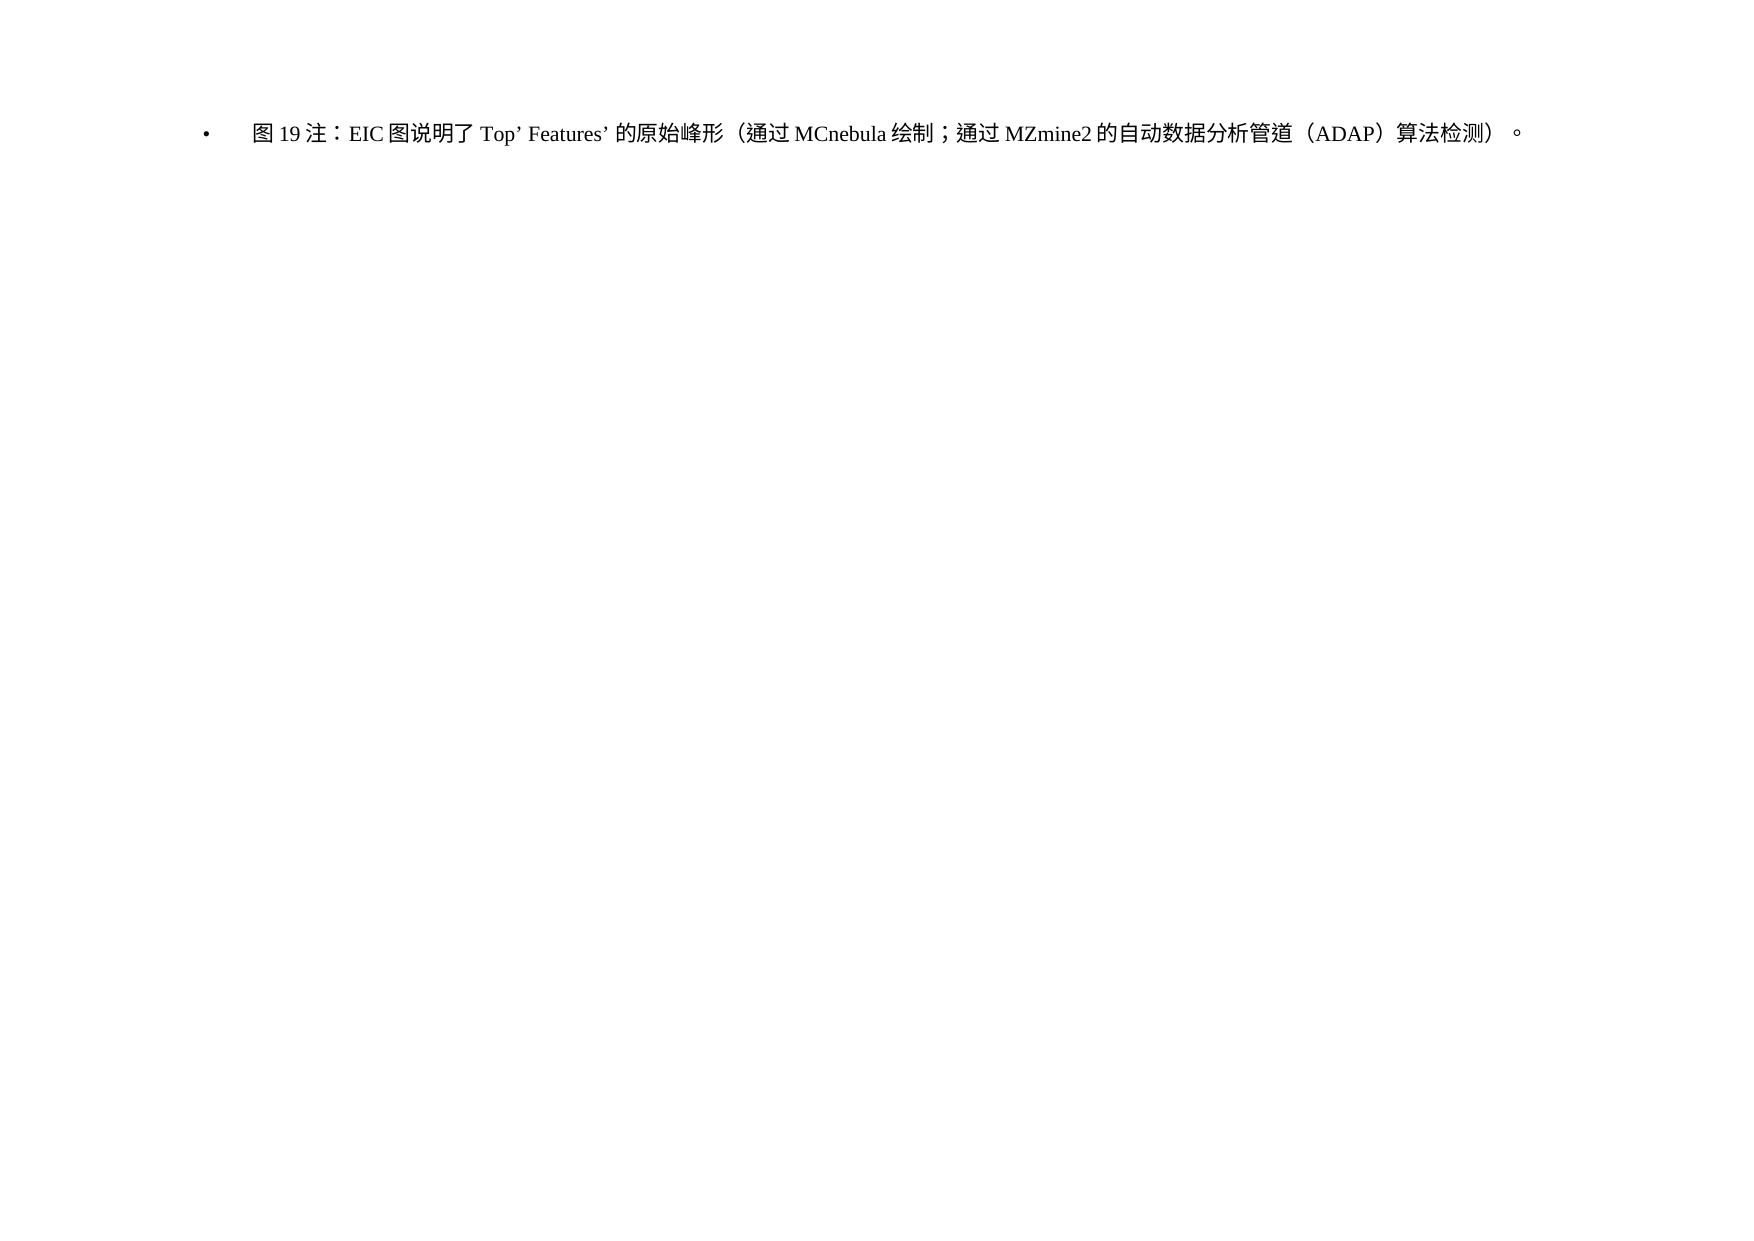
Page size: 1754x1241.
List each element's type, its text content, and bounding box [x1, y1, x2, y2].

list 图19注：EIC图说明了Top’ Features’ 的原始峰形（通过MCnebula绘制；通过MZmine2的自动数据分析管道（ADAP）算法检测）。 [202, 118, 1665, 148]
